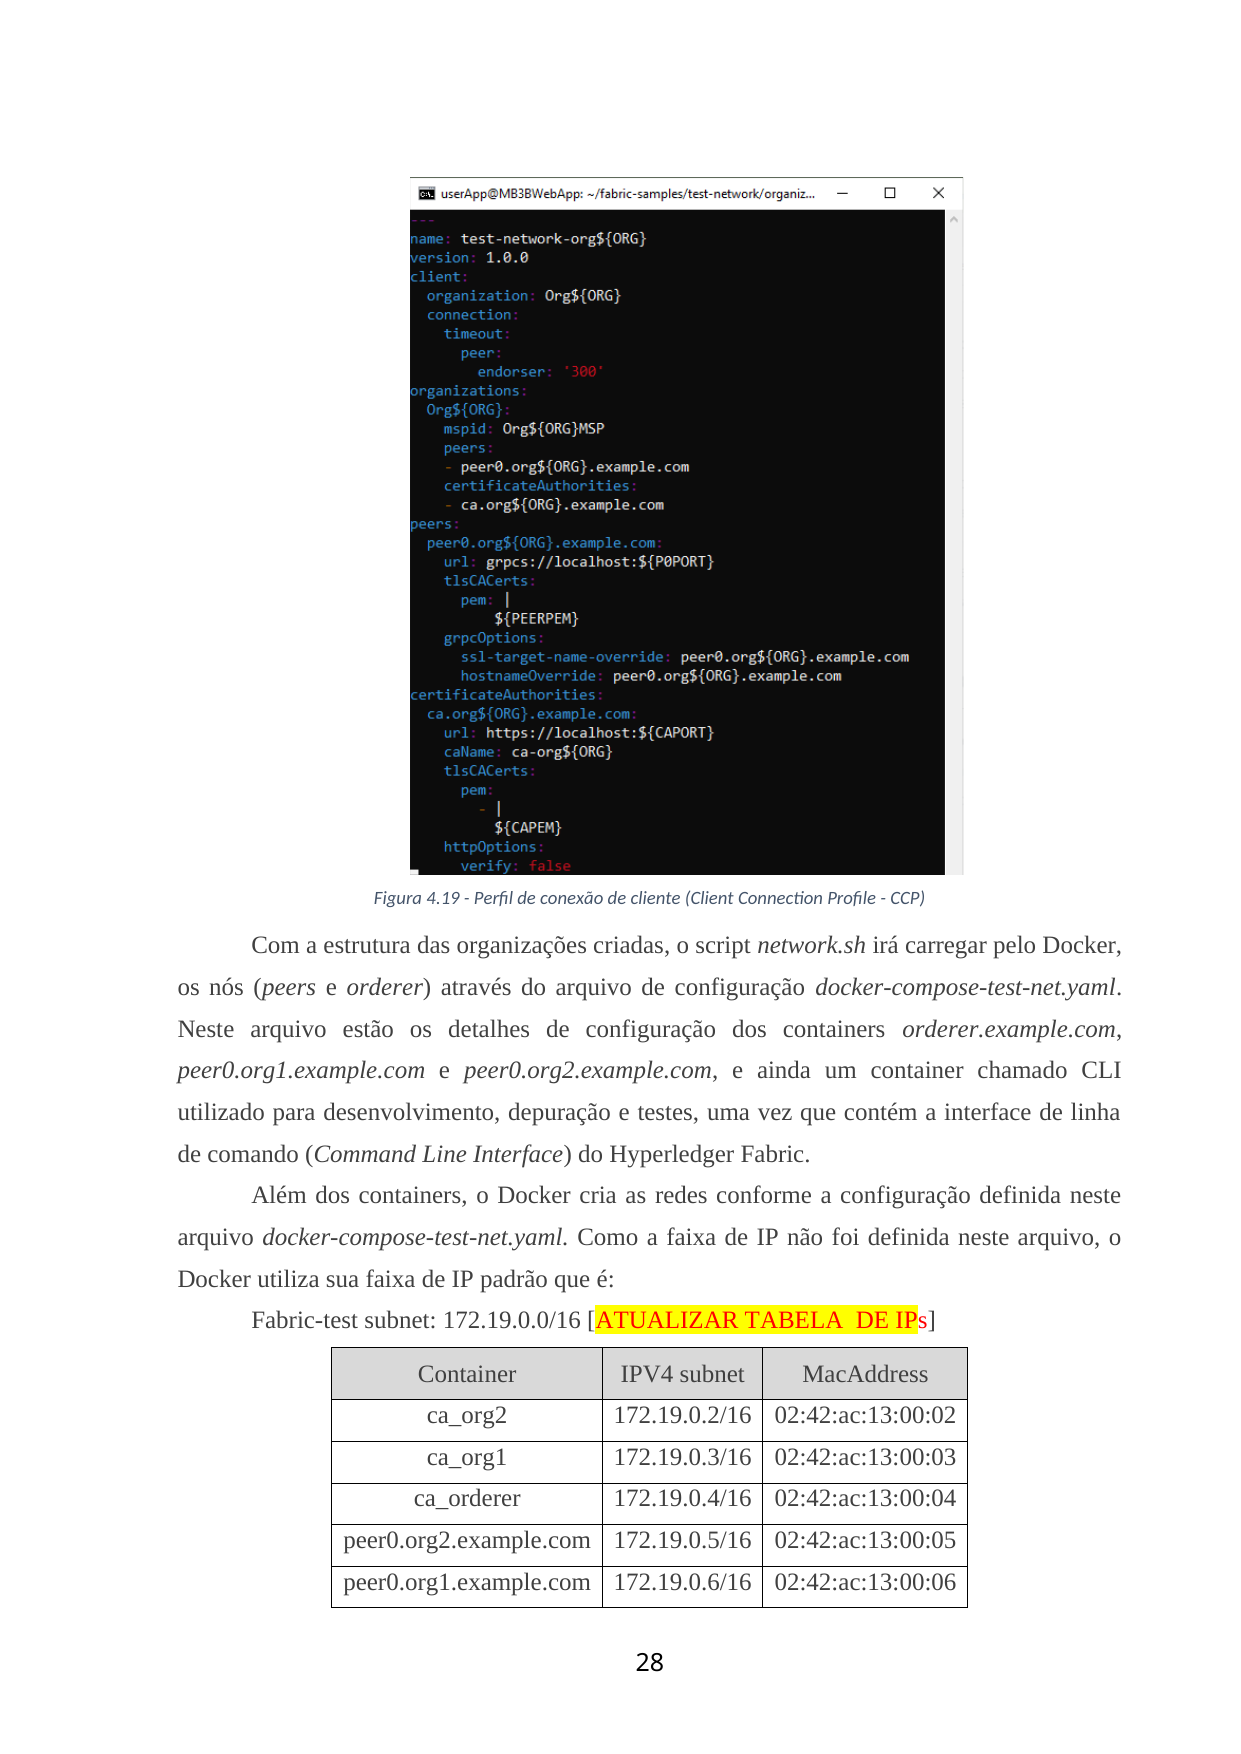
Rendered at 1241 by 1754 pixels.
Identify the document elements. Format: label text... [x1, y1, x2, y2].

table_cell 02:42:ac:13:00:06 [763, 1567, 967, 1607]
table_cell 172.19.0.2/16 [603, 1400, 762, 1441]
text Com a estrutura das organizações criadas, o script network.sh irá carregar pelo Docker, os nós (peers e orderer) através do arquivo de configuração docker-compose-test-net.yaml. Neste arquivo estão os detalhes de configuração dos containers orderer.example.com, peer0.org1.example.com e peer0.org2.example.com, e ainda um container chamado CLI utilizado para desenvolvimento, depuração e testes, uma vez que contém a interface de linha de comando (Command Line Interface) do Hyperledger Fabric. [177, 930, 1122, 1167]
table_cell 02:42:ac:13:00:05 [763, 1525, 967, 1566]
table_cell 02:42:ac:13:00:02 [763, 1400, 967, 1441]
table_cell peer0.org1.example.com [332, 1567, 602, 1607]
table_cell 172.19.0.6/16 [603, 1567, 762, 1607]
table_cell ca_org2 [332, 1400, 602, 1441]
picture [410, 177, 964, 875]
table_header Container [332, 1348, 602, 1399]
text Fabric-test subnet: 172.19.0.0/16 [ATUALIZAR TABELA DE IPs] [177, 1305, 595, 1334]
table_cell 172.19.0.3/16 [603, 1442, 762, 1482]
table_cell ca_org1 [332, 1442, 602, 1482]
table_header IPV4 subnet [603, 1348, 762, 1399]
table_cell 172.19.0.5/16 [603, 1525, 762, 1566]
table_cell peer0.org2.example.com [332, 1525, 602, 1566]
table_cell 02:42:ac:13:00:04 [763, 1484, 967, 1524]
text Além dos containers, o Docker cria as redes conforme a configuração definida neste arquivo docker-compose-test-net.yaml. Como a faixa de IP não foi definida neste arquivo, o Docker utiliza sua faixa de IP padrão que é: [177, 1180, 1122, 1292]
table_header MacAddress [763, 1348, 967, 1399]
text Fabric-test subnet: 172.19.0.0/16 [ATUALIZAR TABELA DE IPs] [918, 1305, 1122, 1334]
table_cell ca_orderer [332, 1484, 602, 1524]
table_cell 172.19.0.4/16 [603, 1484, 762, 1524]
table_cell 02:42:ac:13:00:03 [763, 1442, 967, 1482]
